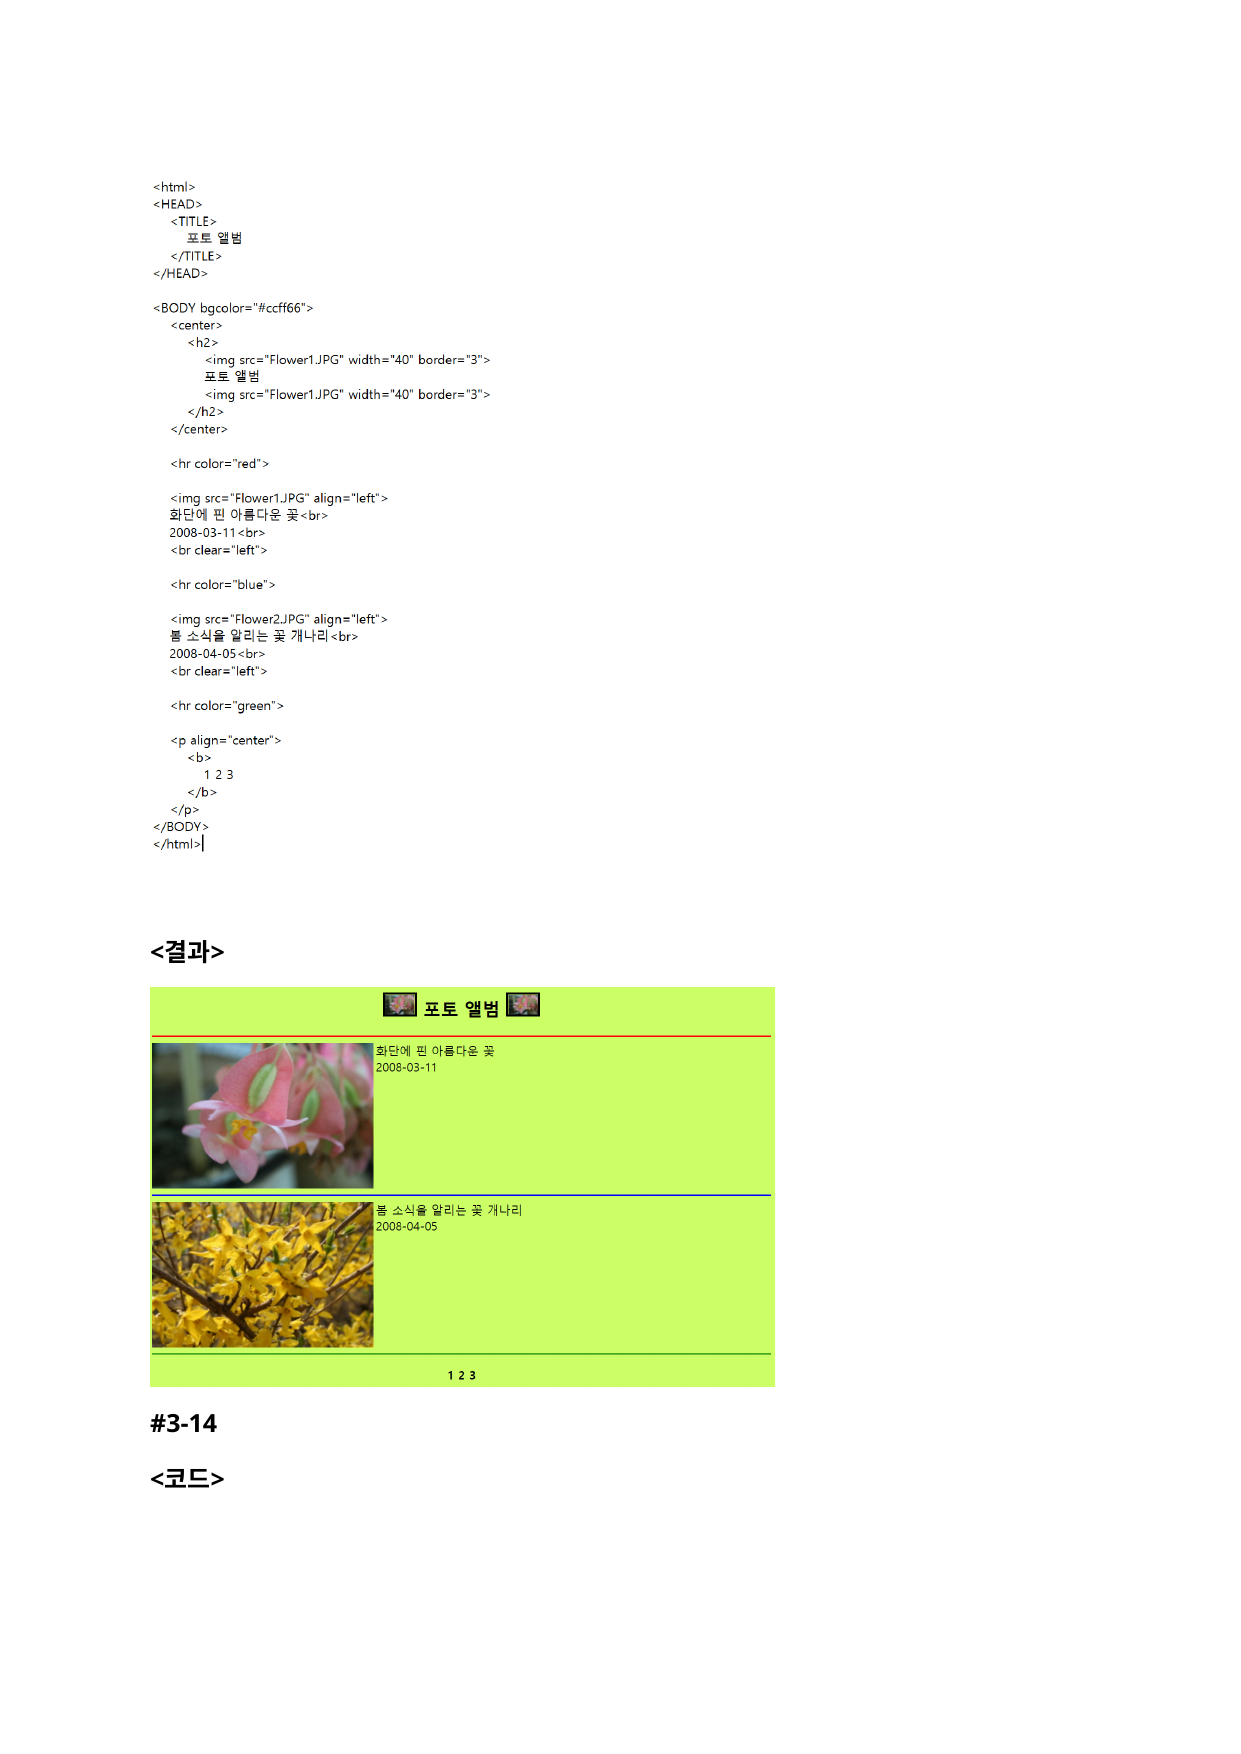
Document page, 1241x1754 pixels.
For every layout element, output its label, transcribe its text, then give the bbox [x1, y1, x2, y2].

text <결과> [150, 932, 1090, 968]
text <코드> [150, 1459, 1090, 1495]
text #3-14 [150, 1406, 1090, 1440]
picture [150, 987, 775, 1387]
picture [150, 177, 512, 866]
